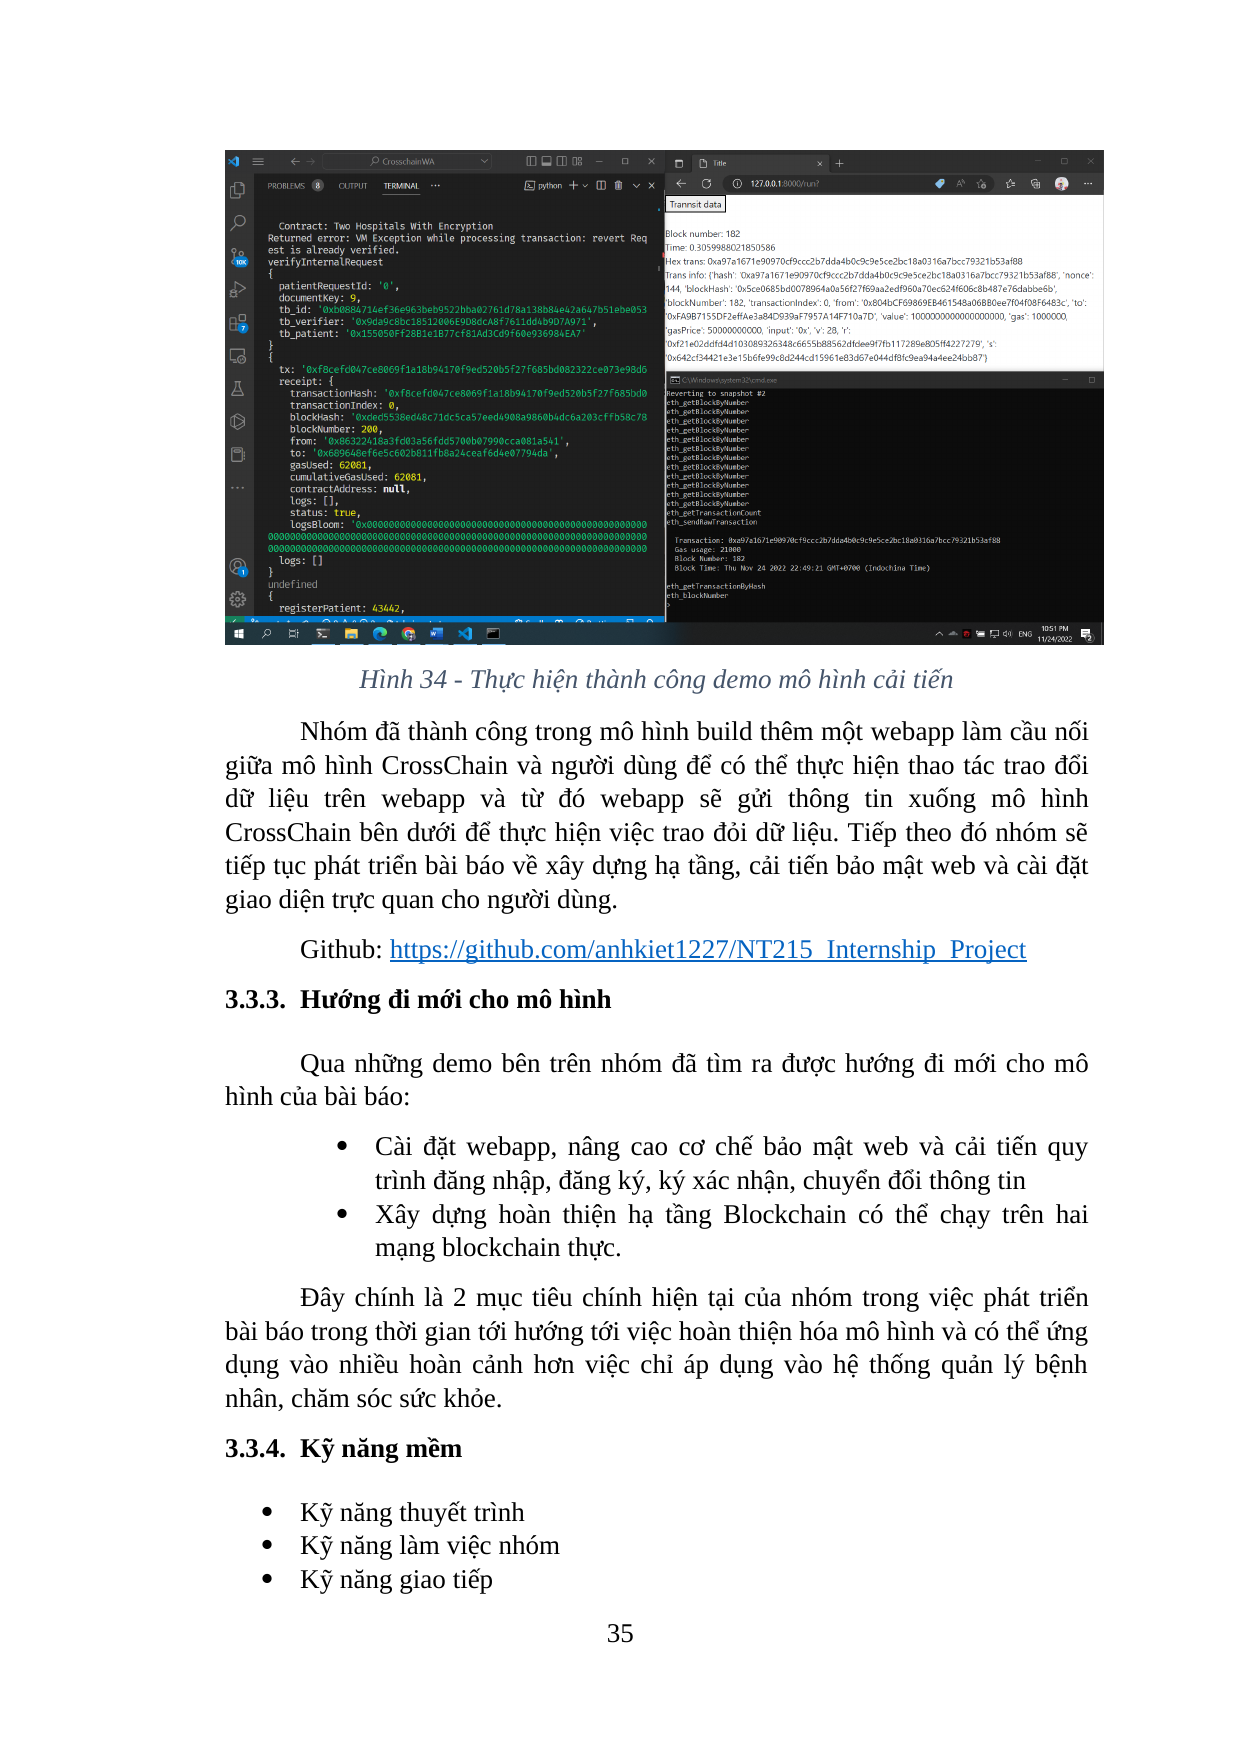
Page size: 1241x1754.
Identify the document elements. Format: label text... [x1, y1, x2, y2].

picture [225, 150, 1104, 645]
list Cài đặt webapp, nâng cao cơ chế bảo mật web và cải tiến quy trình đăng nhập, đăng ký, ký xác nhận, chuyển đổi thông tin [337, 1131, 1090, 1195]
text Nhóm đã thành công trong mô hình build thêm một webapp làm cầu nối giữa mô hình CrossChain và người dùng để có thể thực hiện thao tác trao đổi dữ liệu trên webapp và từ đó webapp sẽ gửi thông tin xuống mô hình CrossChain bên dưới để thực hiện việc trao đỏi dữ liệu. Tiếp theo đó nhóm sẽ tiếp tục phát triển bài báo về xây dựng hạ tầng, cải tiến bảo mật web và cài đặt giao diện trực quan cho người dùng. [225, 715, 1090, 914]
text Đây chính là 2 mục tiêu chính hiện tại của nhóm trong việc phát triển bài báo trong thời gian tới hướng tới việc hoàn thiện hóa mô hình và có thể ứng dụng vào nhiều hoàn cảnh hơn việc chỉ áp dụng vào hệ thống quản lý bệnh nhân, chăm sóc sức khỏe. [225, 1282, 1090, 1413]
text Qua những demo bên trên nhóm đã tìm ra được hướng đi mới cho mô hình của bài báo: [225, 1047, 1090, 1111]
list Hướng đi mới cho mô hình [225, 983, 1090, 1014]
text Hình 34 - Thực hiện thành công demo mô hình cải tiến [150, 663, 1090, 694]
list Kỹ năng làm việc nhóm [262, 1529, 1090, 1561]
text Github: https://github.com/anhkiet1227/NT215_Internship_Project [225, 933, 1090, 964]
list Kỹ năng mềm [225, 1432, 1090, 1463]
list Kỹ năng giao tiếp [262, 1563, 1090, 1594]
list Kỹ năng thuyết trình [262, 1496, 1090, 1527]
list Xây dựng hoàn thiện hạ tầng Blockchain có thể chạy trên hai mạng blockchain thực. [337, 1198, 1090, 1262]
